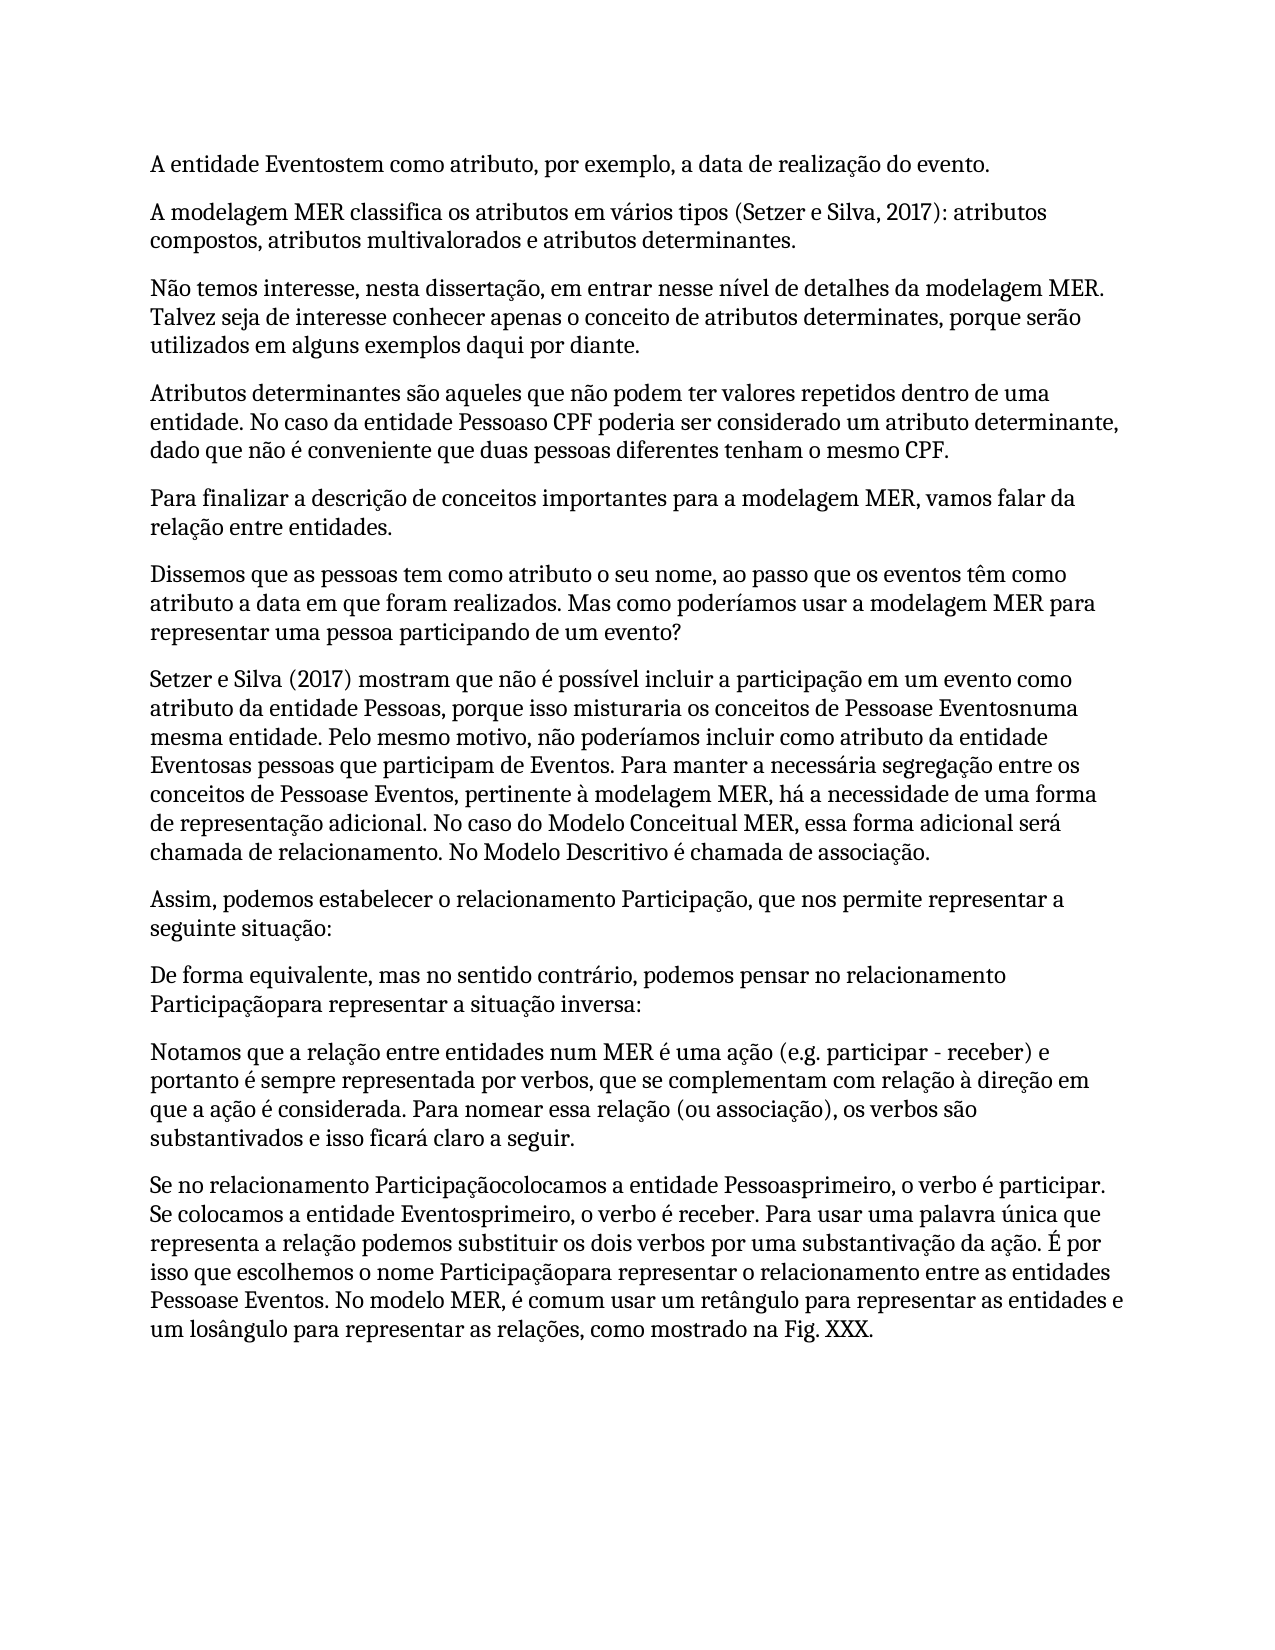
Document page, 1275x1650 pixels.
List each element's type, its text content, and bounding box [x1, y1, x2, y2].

text Dissemos que as pessoas tem como atributo o seu nome, ao passo que os eventos têm como atributo a data em que foram realizados. Mas como poderíamos usar a modelagem MER para representar uma pessoa participando de um evento? [150, 560, 1125, 646]
text A modelagem MER classifica os atributos em vários tipos (Setzer e Silva, 2017): atributos compostos, atributos multivalorados e atributos determinantes. [150, 197, 1125, 255]
text Para finalizar a descrição de conceitos importantes para a modelagem MER, vamos falar da relação entre entidades. [150, 484, 1125, 541]
text Assim, podemos estabelecer o relacionamento Participação, que nos permite representar a seguinte situação: [150, 885, 1125, 942]
text Não temos interesse, nesta dissertação, em entrar nesse nível de detalhes da modelagem MER. Talvez seja de interesse conhecer apenas o conceito de atributos determinates, porque serão utilizados em alguns exemplos daqui por diante. [150, 274, 1125, 360]
text Setzer e Silva (2017) mostram que não é possível incluir a participação em um evento como atributo da entidade Pessoas, porque isso misturaria os conceitos de Pessoase Eventosnuma mesma entidade. Pelo mesmo motivo, não poderíamos incluir como atributo da entidade Eventosas pessoas que participam de Eventos. Para manter a necessária segregação entre os conceitos de Pessoase Eventos, pertinente à modelagem MER, há a necessidade de uma forma de representação adicional. No caso do Modelo Conceitual MER, essa forma adicional será chamada de relacionamento. No Modelo Descritivo é chamada de associação. [150, 665, 1125, 866]
text De forma equivalente, mas no sentido contrário, podemos pensar no relacionamento Participaçãopara representar a situação inversa: [150, 961, 1125, 1019]
text A entidade Eventostem como atributo, por exemplo, a data de realização do evento. [150, 150, 1125, 179]
text Se no relacionamento Participaçãocolocamos a entidade Pessoasprimeiro, o verbo é participar. Se colocamos a entidade Eventosprimeiro, o verbo é receber. Para usar uma palavra única que representa a relação podemos substituir os dois verbos por uma substantivação da ação. É por isso que escolhemos o nome Participaçãopara representar o relacionamento entre as entidades Pessoase Eventos. No modelo MER, é comum usar um retângulo para representar as entidades e um losângulo para representar as relações, como mostrado na Fig. XXX. [150, 1171, 1125, 1344]
text Notamos que a relação entre entidades num MER é uma ação (e.g. participar - receber) e portanto é sempre representada por verbos, que se complementam com relação à direção em que a ação é considerada. Para nomear essa relação (ou associação), os verbos são substantivados e isso ficará claro a seguir. [150, 1037, 1125, 1152]
text Atributos determinantes são aqueles que não podem ter valores repetidos dentro de uma entidade. No caso da entidade Pessoaso CPF poderia ser considerado um atributo determinante, dado que não é conveniente que duas pessoas diferentes tenham o mesmo CPF. [150, 379, 1125, 465]
